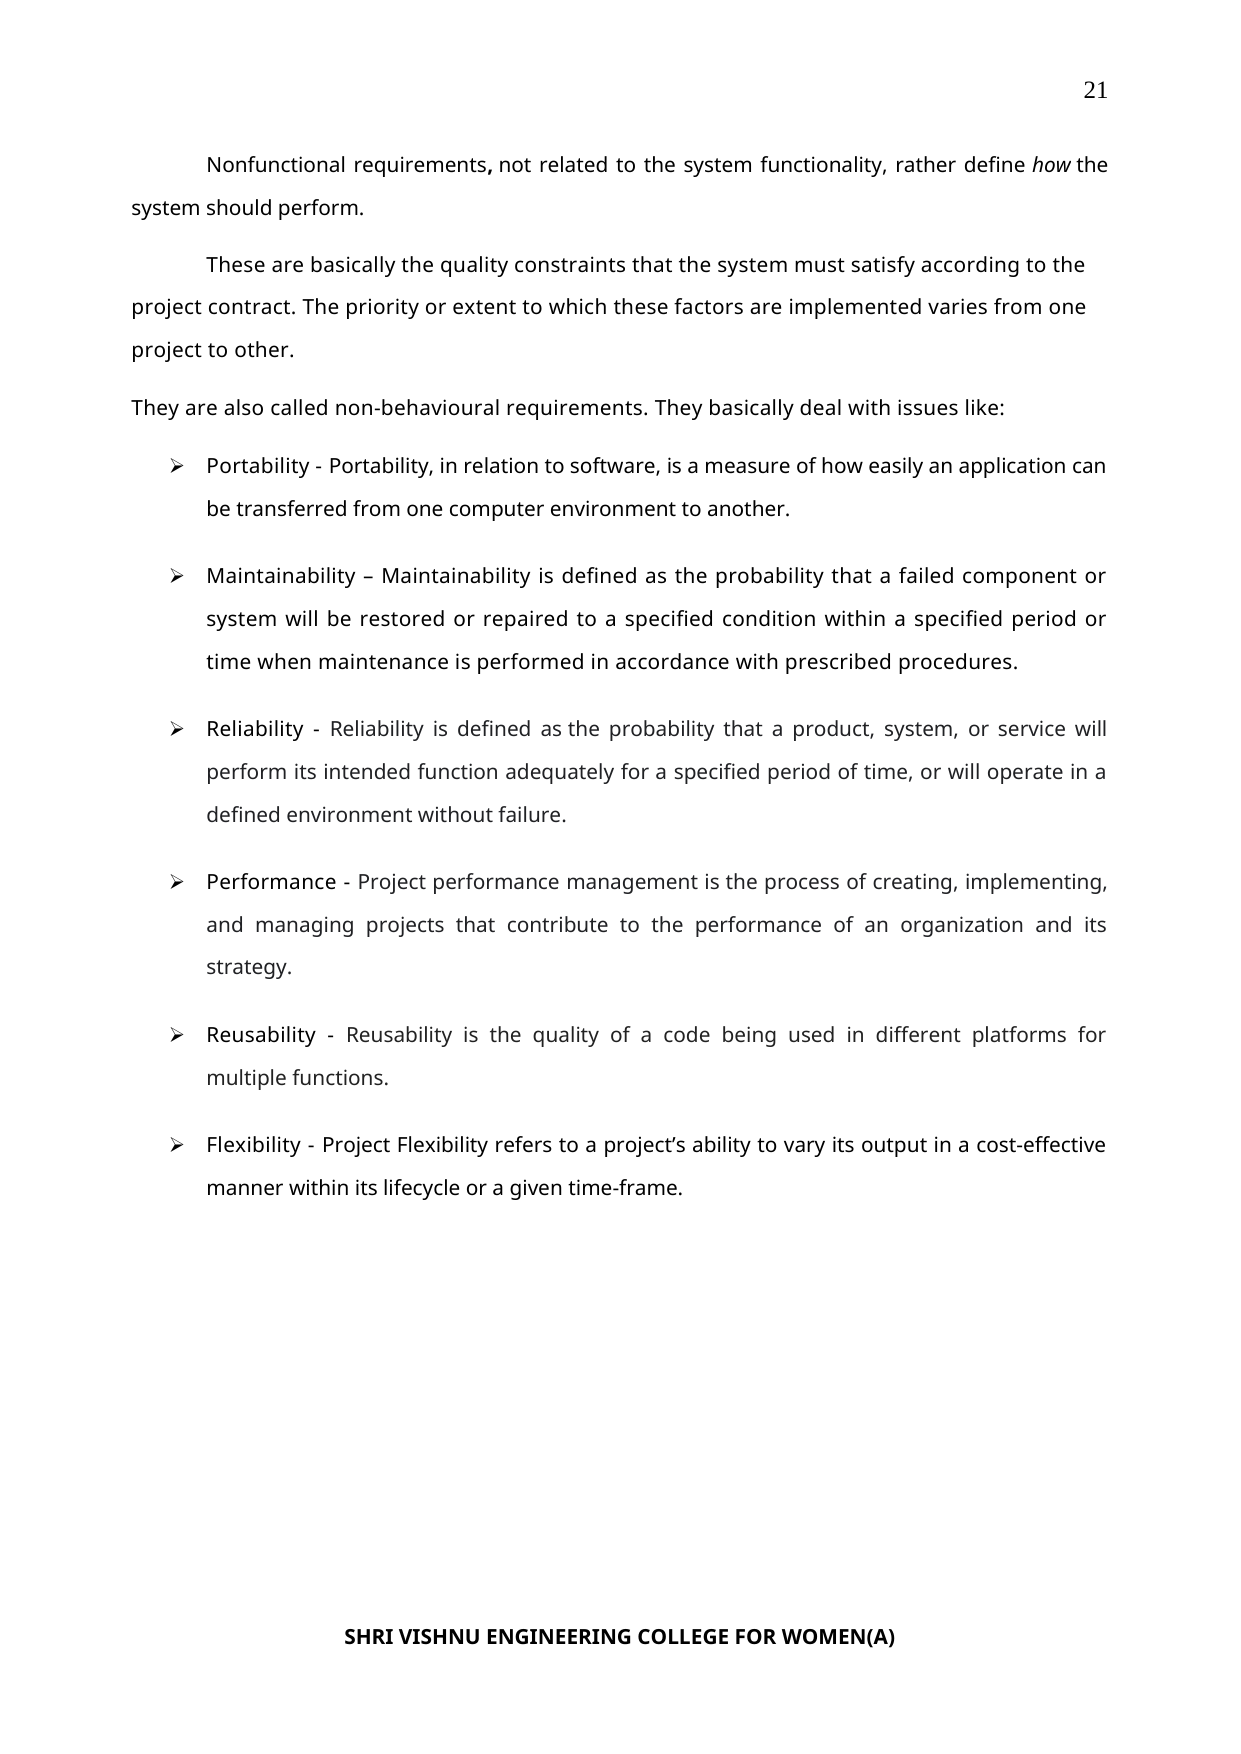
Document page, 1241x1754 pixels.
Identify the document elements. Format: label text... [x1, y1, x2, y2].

text Nonfunctional requirements, not related to the system functionality, rather define how the system should perform. [131, 150, 1108, 221]
text They are also called non-behavioural requirements. They basically deal with issues like: [131, 393, 1108, 422]
list Performance - Project performance management is the process of creating, implementing, and managing projects that contribute to the performance of an organization and its strategy. [169, 867, 1108, 981]
list Reliability - Reliability is defined as the probability that a product, system, or service will perform its intended function adequately for a specified period of time, or will operate in a defined environment without failure. [169, 714, 1108, 828]
text These are basically the quality constraints that the system must satisfy according to the project contract. The priority or extent to which these factors are implemented varies from one project to other. [131, 250, 1108, 363]
list Flexibility - Project Flexibility refers to a project’s ability to vary its output in a cost-effective manner within its lifecycle or a given time-frame. [169, 1130, 1108, 1201]
list Portability - Portability, in relation to software, is a measure of how easily an application can be transferred from one computer environment to another. [169, 451, 1108, 522]
list Maintainability – Maintainability is defined as the probability that a failed component or system will be restored or repaired to a specified condition within a specified period or time when maintenance is performed in accordance with prescribed procedures. [169, 562, 1108, 675]
list Reusability - Reusability is the quality of a code being used in different platforms for multiple functions. [169, 1020, 1108, 1091]
